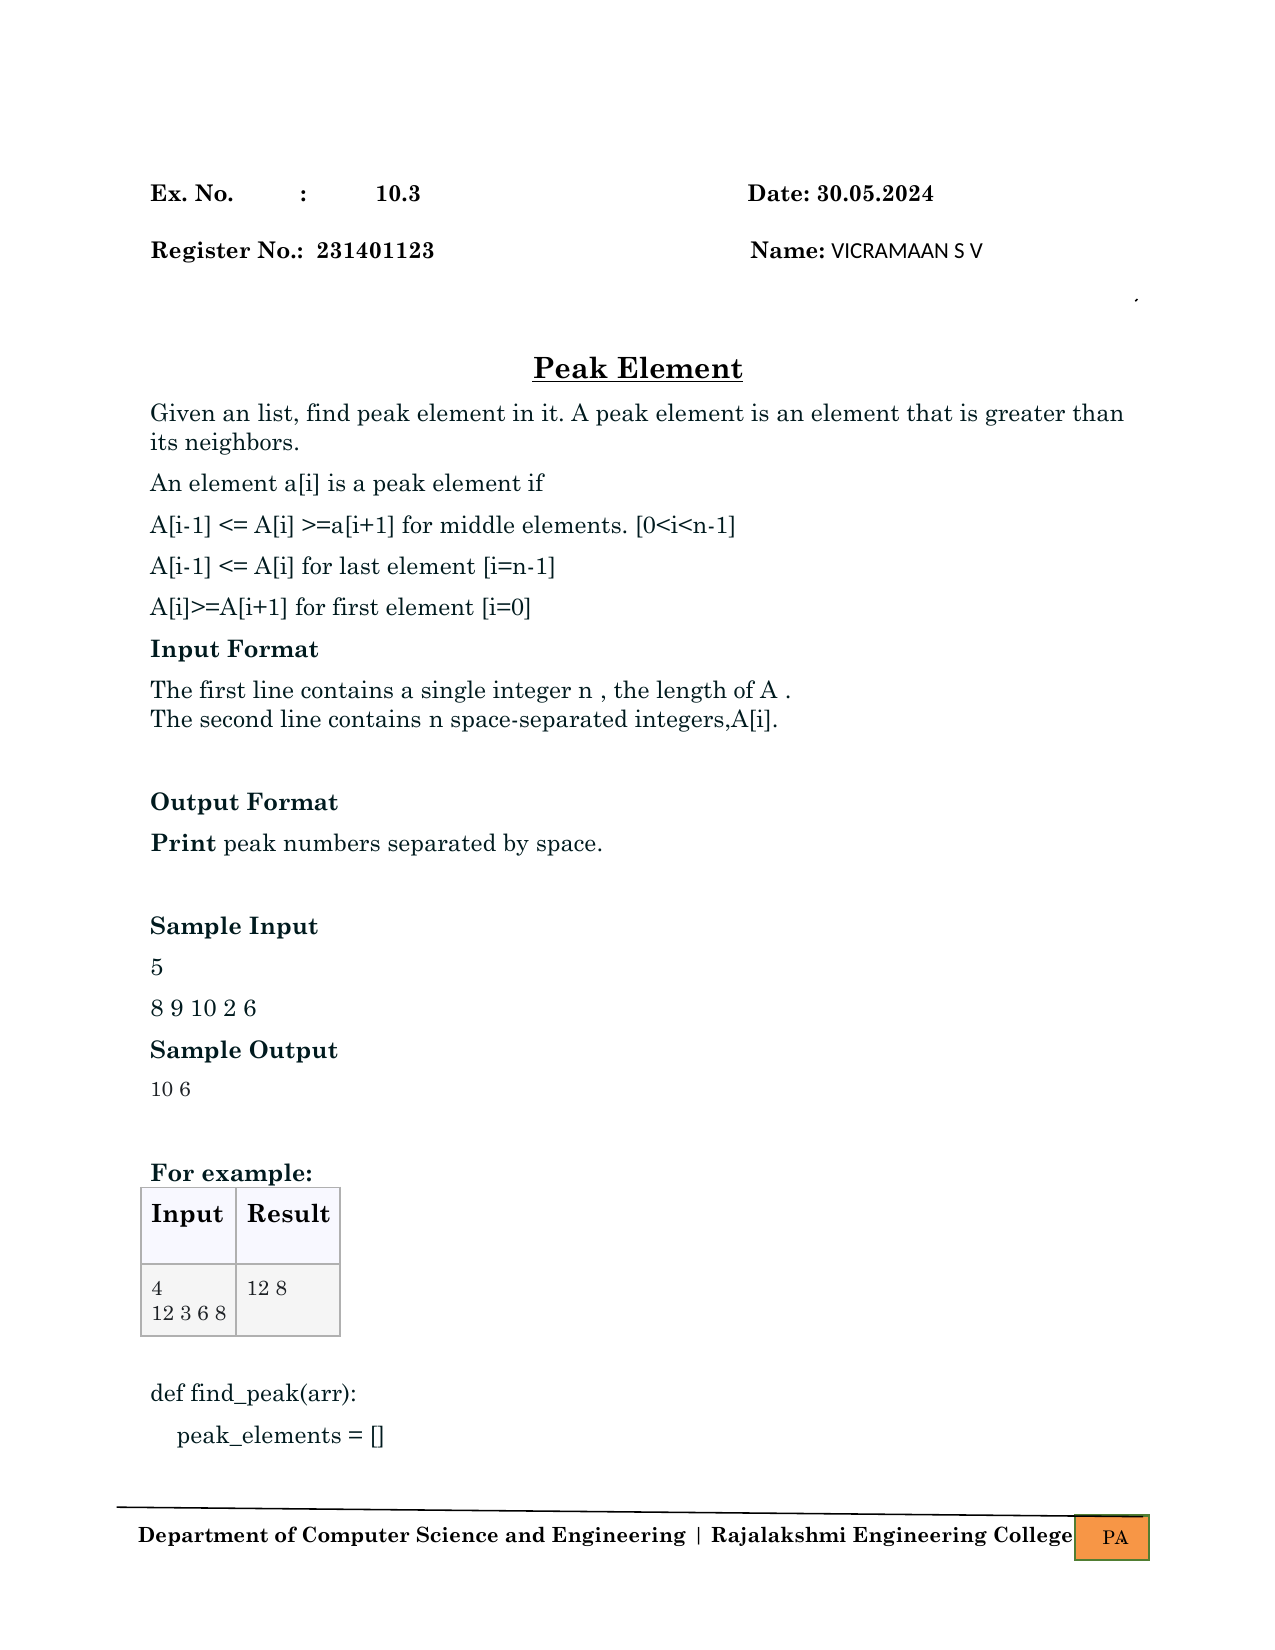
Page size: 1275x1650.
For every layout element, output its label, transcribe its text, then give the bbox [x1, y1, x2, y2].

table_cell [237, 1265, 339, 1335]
text peak_elements = [] [150, 1419, 1125, 1448]
text The first line contains a single integer n , the length of A . The second line contains n space-separated integers,A[i]. [150, 675, 1125, 732]
text Ex. No. : 10.3 Date: 30.05.2024 [150, 179, 1125, 207]
text An element a[i] is a peak element if [150, 468, 1125, 497]
text Print peak numbers separated by space. [150, 828, 1125, 857]
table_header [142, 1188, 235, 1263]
text Given an list, find peak element in it. A peak element is an element that is greater than its neighbors. [150, 398, 1125, 456]
text Peak Element [150, 350, 1125, 385]
text Register No.: 231401123 Name: VICRAMAAN S V [150, 236, 1125, 264]
text Sample Output [150, 1034, 1125, 1063]
text For example: [150, 1158, 1125, 1187]
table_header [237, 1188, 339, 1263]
text def find_peak(arr): [150, 1378, 1125, 1407]
text Sample Input [150, 910, 1125, 939]
text Input Format [150, 633, 1125, 662]
text 10 6 [150, 1076, 1125, 1101]
text 8 9 10 2 6 [150, 993, 1125, 1022]
text A[i-1] <= A[i] for last element [i=n-1] [150, 551, 1125, 579]
text A[i-1] <= A[i] >=a[i+1] for middle elements. [0<i<n-1] [150, 509, 1125, 538]
text Output Format [150, 786, 1125, 815]
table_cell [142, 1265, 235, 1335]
text A[i]>=A[i+1] for first element [i=0] [150, 592, 1125, 621]
text 5 [150, 952, 1125, 981]
